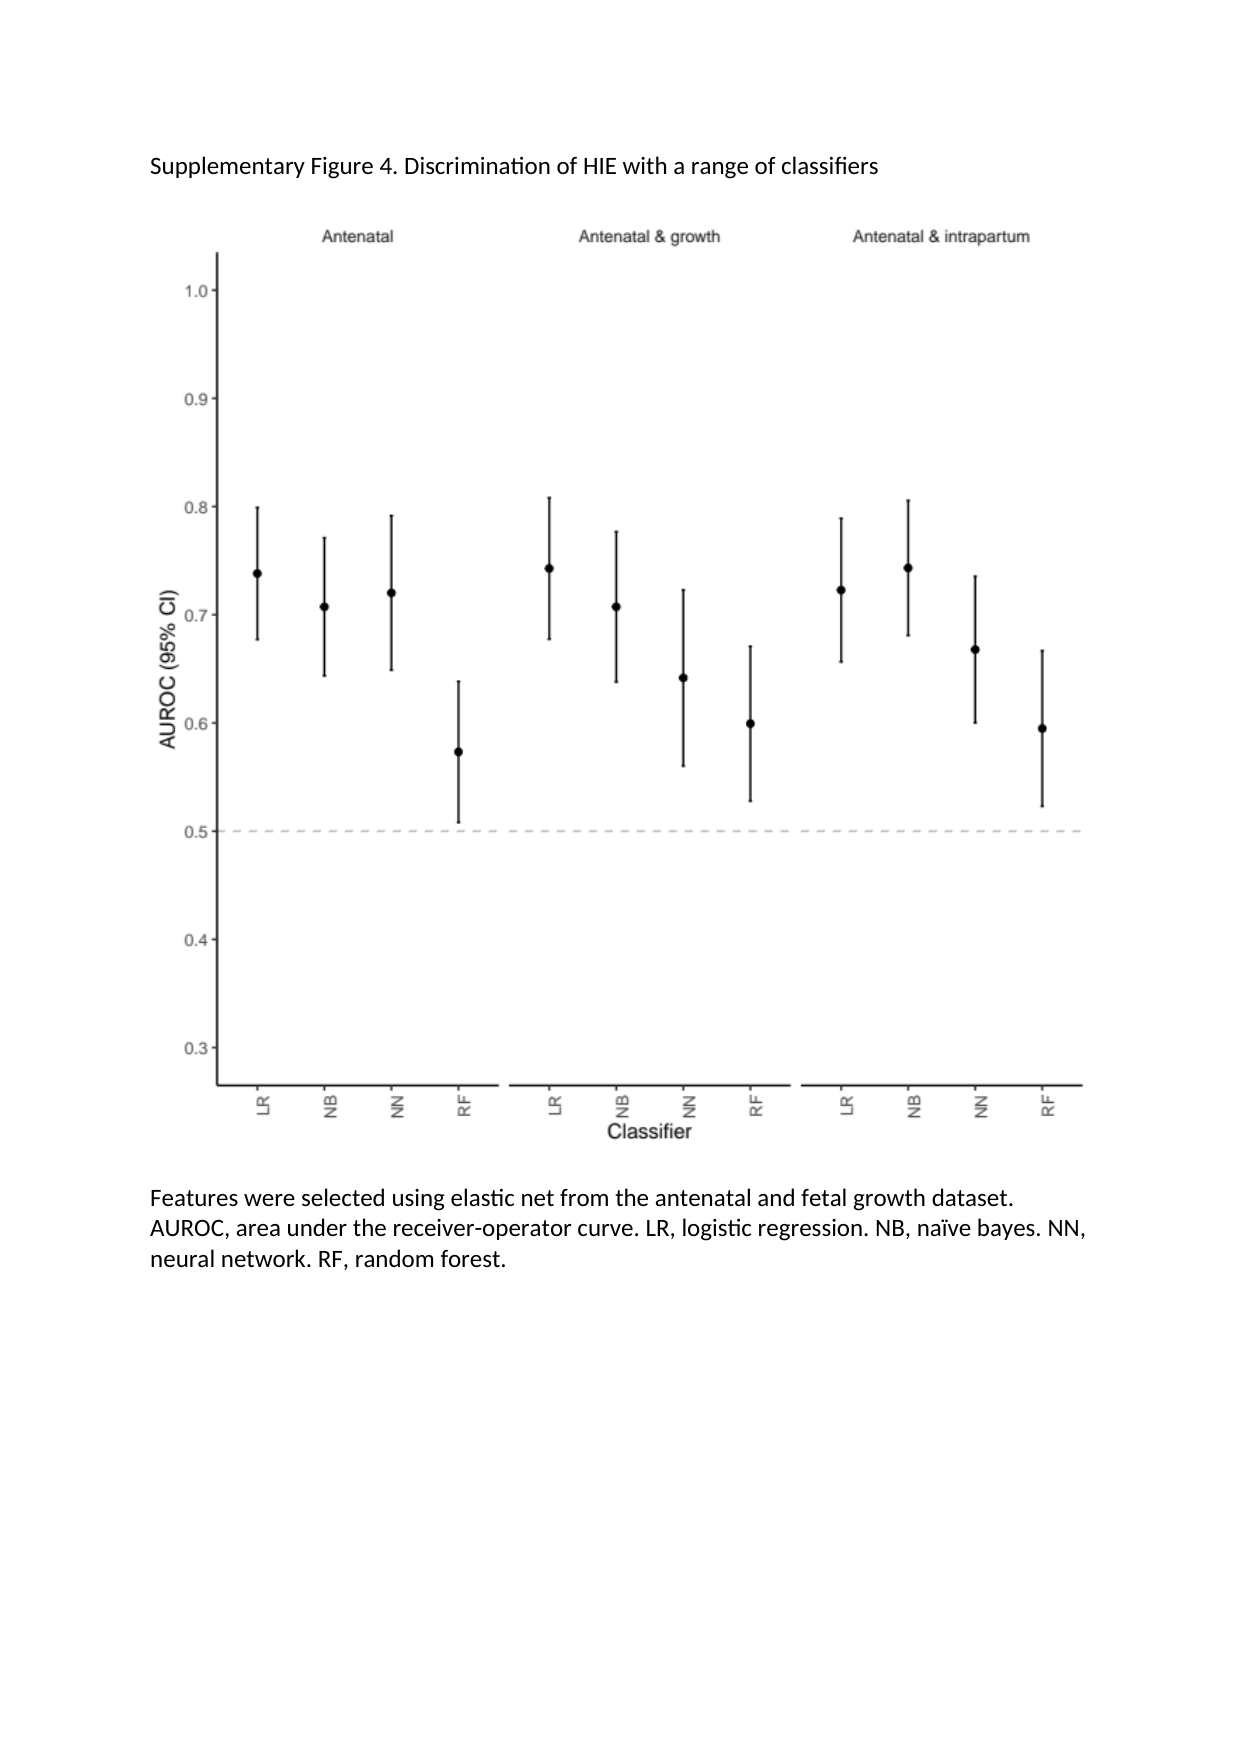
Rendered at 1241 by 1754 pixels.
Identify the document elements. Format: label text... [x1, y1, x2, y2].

text Supplementary Figure 4. Discrimination of HIE with a range of classifiers [150, 150, 1090, 181]
text Features were selected using elastic net from the antenatal and fetal growth dataset. AUROC, area under the receiver-operator curve. LR, logistic regression. NB, naïve bayes. NN, neural network. RF, random forest. [150, 1182, 1090, 1273]
